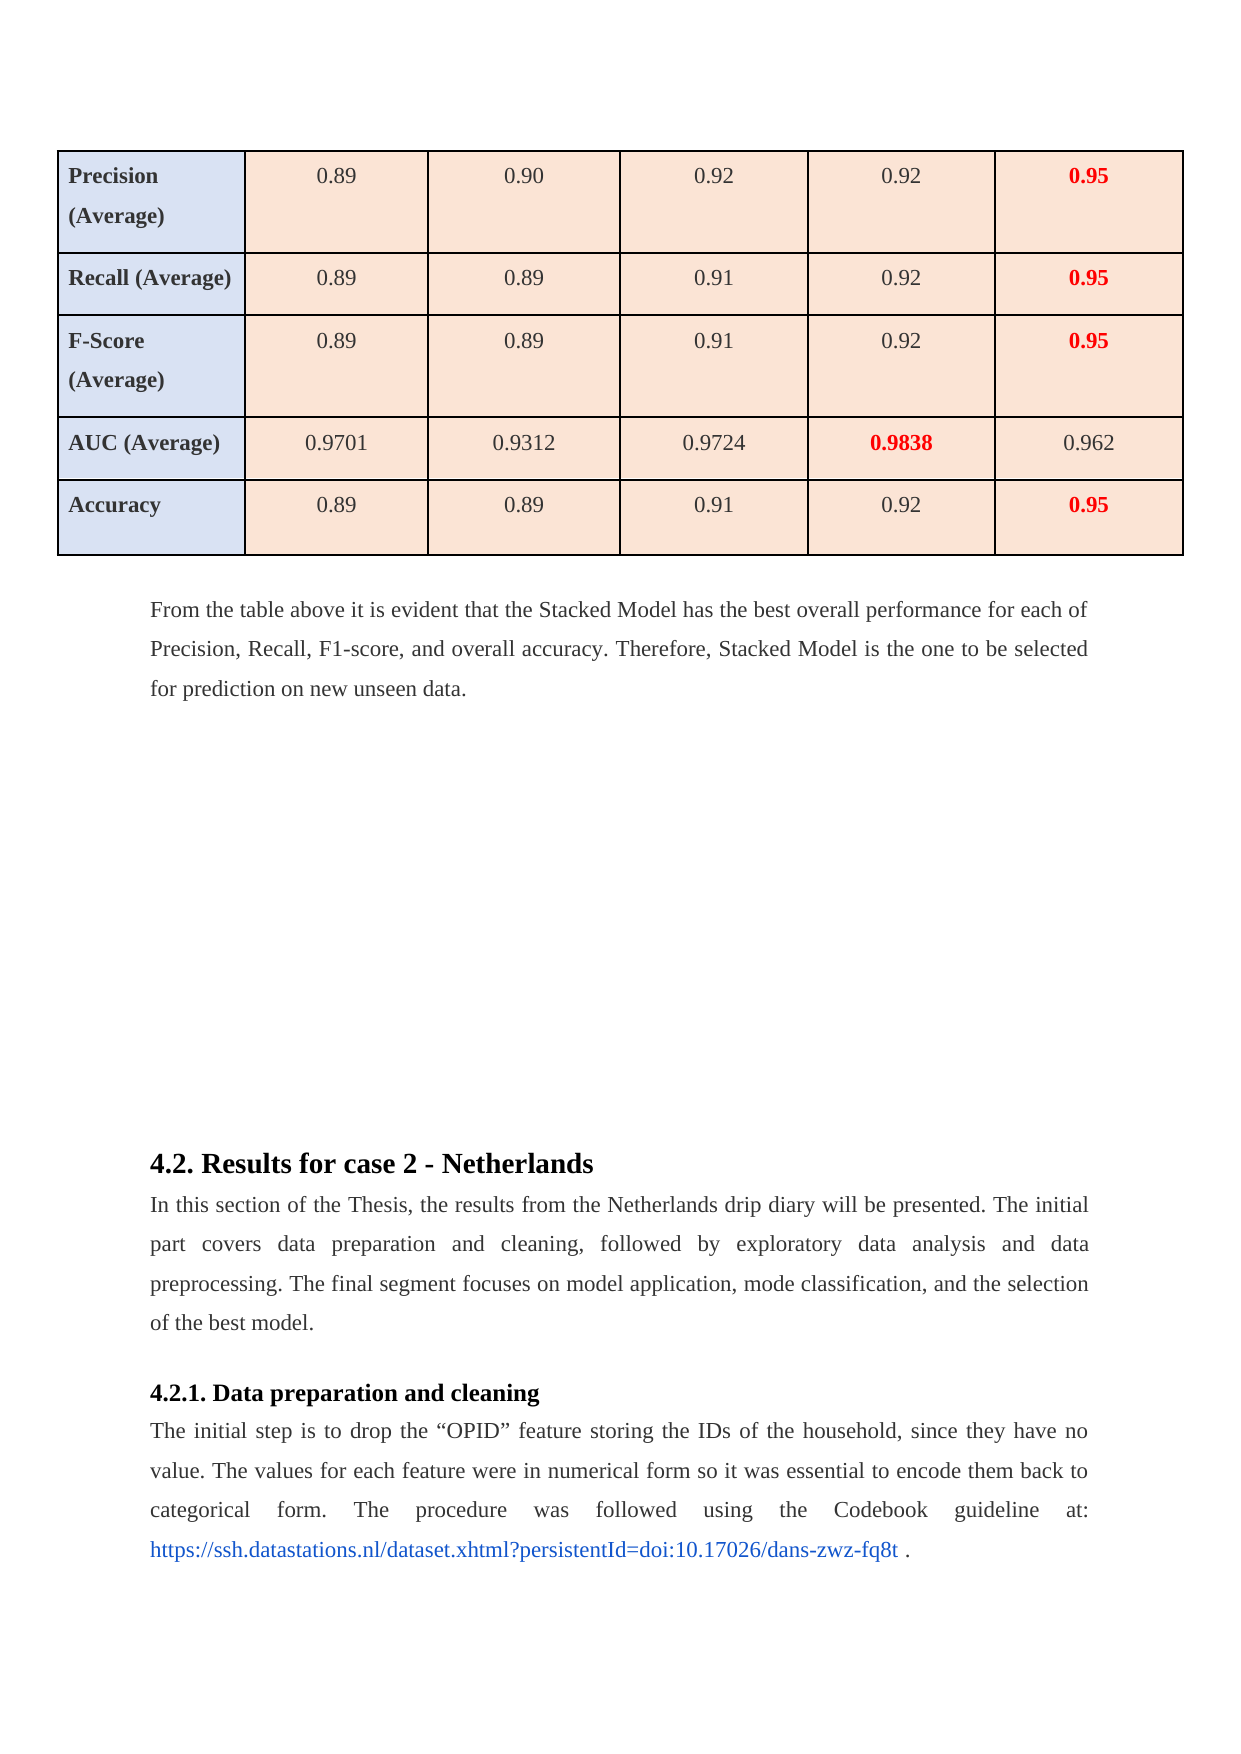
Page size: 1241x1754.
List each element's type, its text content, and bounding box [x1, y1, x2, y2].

table_cell 0.9312 [429, 418, 619, 478]
table_cell 0.90 [429, 152, 619, 252]
table_cell 0.9701 [246, 418, 427, 478]
table_cell F-Score (Average) [59, 316, 244, 416]
table_cell Recall (Average) [59, 254, 244, 314]
table_cell 0.9724 [621, 418, 807, 478]
table_cell 0.89 [246, 316, 427, 416]
table_cell 0.95 [996, 316, 1182, 416]
table_cell 0.89 [246, 152, 427, 252]
table_cell 0.89 [429, 316, 619, 416]
table_cell Accuracy [59, 481, 244, 554]
table_cell 0.91 [621, 481, 807, 554]
table_cell 0.89 [429, 481, 619, 554]
table_cell 0.92 [809, 481, 994, 554]
table_cell 0.92 [809, 152, 994, 252]
table_cell 0.92 [621, 152, 807, 252]
table_cell 0.92 [809, 316, 994, 416]
text In this section of the Thesis, the results from the Netherlands drip diary will be presented. The initial part covers data preparation and cleaning, followed by exploratory data analysis and data preprocessing. The final segment focuses on model application, mode classification, and the selection of the best model. [150, 1191, 1090, 1336]
table_cell 0.91 [621, 316, 807, 416]
subtitle 4.2.1. Data preparation and cleaning [150, 1378, 1090, 1407]
table_cell 0.91 [621, 254, 807, 314]
table_cell AUC (Average) [59, 418, 244, 478]
table_cell 0.95 [996, 254, 1182, 314]
table_cell 0.89 [246, 481, 427, 554]
table_cell 0.962 [996, 418, 1182, 478]
text From the table above it is evident that the Stacked Model has the best overall performance for each of Precision, Recall, F1-score, and overall accuracy. Therefore, Stacked Model is the one to be selected for prediction on new unseen data. [150, 596, 1090, 701]
table_cell 0.89 [429, 254, 619, 314]
subtitle 4.2. Results for case 2 - Netherlands [150, 1146, 1090, 1180]
table_cell 0.9838 [809, 418, 994, 478]
text The initial step is to drop the “OPID” feature storing the IDs of the household, since they have no value. The values for each feature were in numerical form so it was essential to encode them back to categorical form. The procedure was followed using the Codebook guideline at: https://ssh.datastations.nl/dataset.xhtml?persistentId=doi:10.17026/dans-zwz-fq8t . [150, 1417, 1090, 1562]
table_cell 0.95 [996, 152, 1182, 252]
table_cell 0.95 [996, 481, 1182, 554]
table_cell 0.89 [246, 254, 427, 314]
table_cell Precision (Average) [59, 152, 244, 252]
table_cell 0.92 [809, 254, 994, 314]
